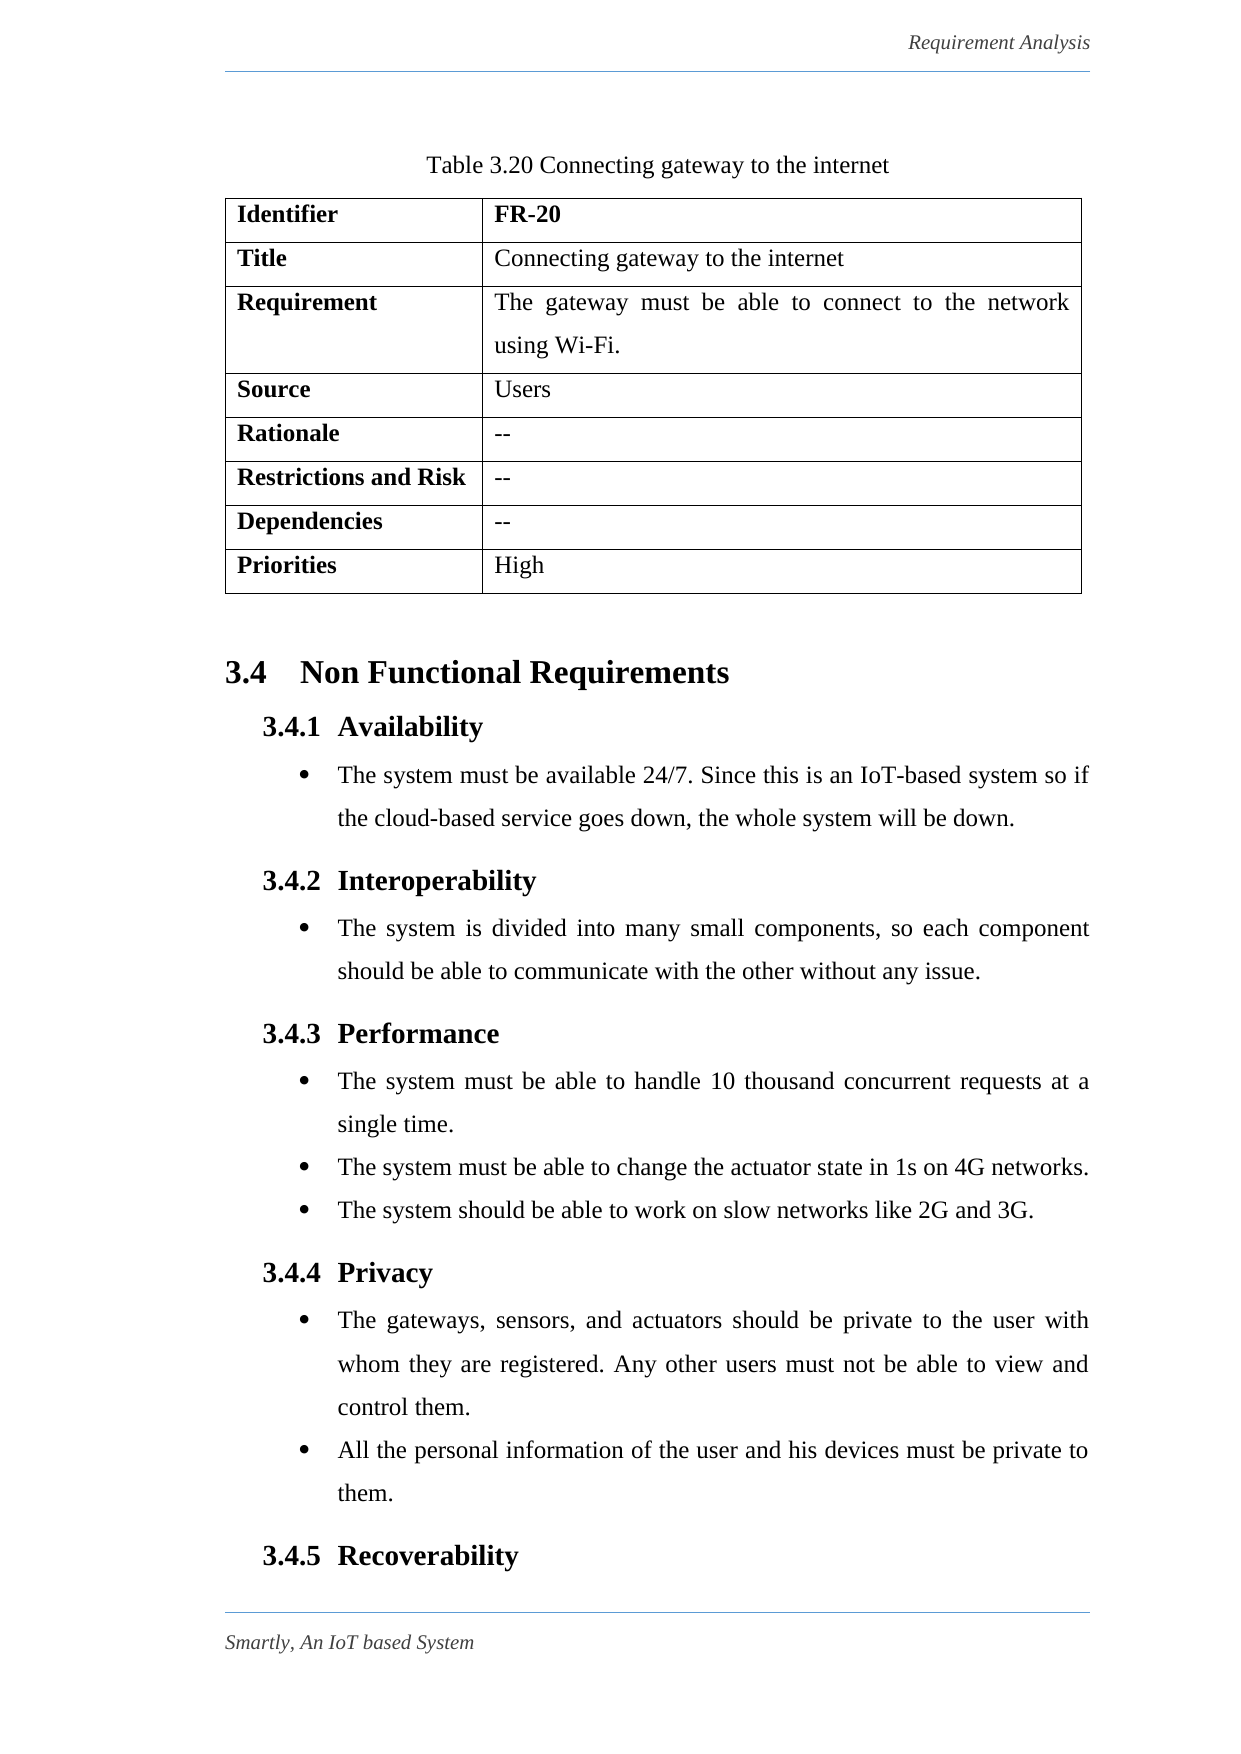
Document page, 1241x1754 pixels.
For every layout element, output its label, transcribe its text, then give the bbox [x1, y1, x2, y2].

text Performance [262, 1016, 1090, 1049]
list The system should be able to work on slow networks like 2G and 3G. [300, 1196, 1090, 1224]
list The gateways, sensors, and actuators should be private to the user with whom they are registered. Any other users must not be able to view and control them. [300, 1306, 1090, 1421]
list The system must be able to change the actuator state in 1s on 4G networks. [300, 1152, 1090, 1181]
table_header FR-20 [483, 199, 1081, 242]
table_cell High [483, 550, 1081, 593]
text Table 3.20 Connecting gateway to the internet [225, 150, 1090, 179]
table_cell Connecting gateway to the internet [483, 243, 1081, 286]
table_cell Restrictions and Risk [226, 462, 482, 505]
table_cell Rationale [226, 418, 482, 461]
table_cell Priorities [226, 550, 482, 593]
table_cell Dependencies [226, 506, 482, 549]
table_cell Title [226, 243, 482, 286]
list The system must be able to handle 10 thousand concurrent requests at a single time. [300, 1066, 1090, 1138]
text Non Functional Requirements [225, 652, 1090, 690]
table_cell Users [483, 374, 1081, 417]
table_cell -- [483, 506, 1081, 549]
text Privacy [262, 1255, 1090, 1289]
table_cell The gateway must be able to connect to the network using Wi-Fi. [483, 287, 1081, 373]
table_cell -- [483, 418, 1081, 461]
text Recoverability [262, 1538, 1090, 1571]
table_cell Requirement [226, 287, 482, 373]
list The system must be available 24/7. Since this is an IoT-based system so if the cloud-based service goes down, the whole system will be down. [300, 760, 1090, 832]
list All the personal information of the user and his devices must be private to them. [300, 1435, 1090, 1507]
text Availability [262, 709, 1090, 743]
table_header Identifier [226, 199, 482, 242]
table_cell Source [226, 374, 482, 417]
list The system is divided into many small components, so each component should be able to communicate with the other without any issue. [300, 913, 1090, 985]
table_cell -- [483, 462, 1081, 505]
text Interoperability [262, 863, 1090, 896]
